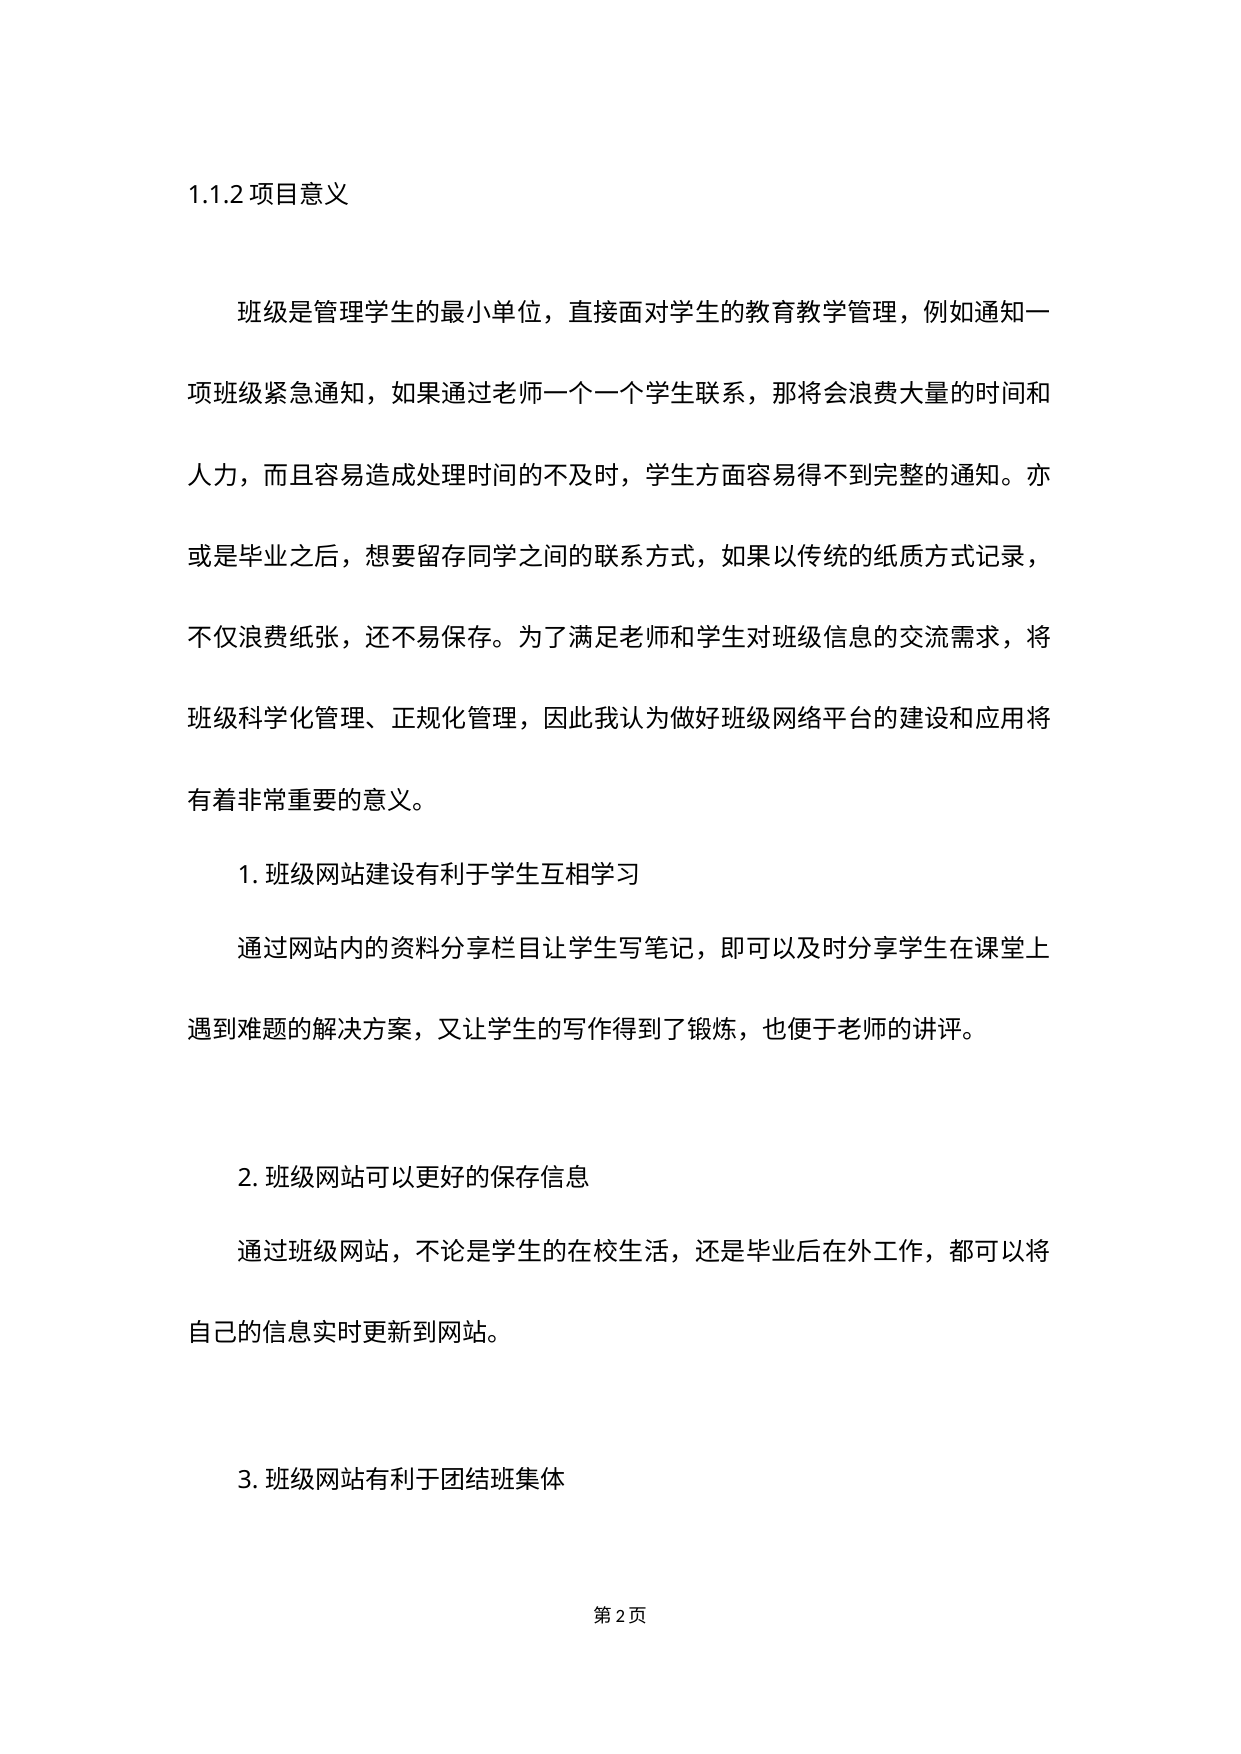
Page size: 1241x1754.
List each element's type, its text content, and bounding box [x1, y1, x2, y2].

subtitle 1.1.2项目意义 [187, 160, 1053, 225]
text 班级是管理学生的最小单位，直接面对学生的教育教学管理，例如通知一项班级紧急通知，如果通过老师一个一个学生联系，那将会浪费大量的时间和人力，而且容易造成处理时间的不及时，学生方面容易得不到完整的通知。亦或是毕业之后，想要留存同学之间的联系方式，如果以传统的纸质方式记录，不仅浪费纸张，还不易保存。为了满足老师和学生对班级信息的交流需求，将班级科学化管理、正规化管理，因此我认为做好班级网络平台的建设和应用将有着非常重要的意义。 [187, 278, 1053, 831]
text 3. 班级网站有利于团结班集体 [187, 1446, 1053, 1511]
text 通过网站内的资料分享栏目让学生写笔记，即可以及时分享学生在课堂上遇到难题的解决方案，又让学生的写作得到了锻炼，也便于老师的讲评。 [187, 914, 1053, 1060]
text 1. 班级网站建设有利于学生互相学习 [237, 840, 1053, 905]
text 2. 班级网站可以更好的保存信息 [237, 1143, 1053, 1208]
text 通过班级网站，不论是学生的在校生活，还是毕业后在外工作，都可以将自己的信息实时更新到网站。 [187, 1217, 1053, 1363]
